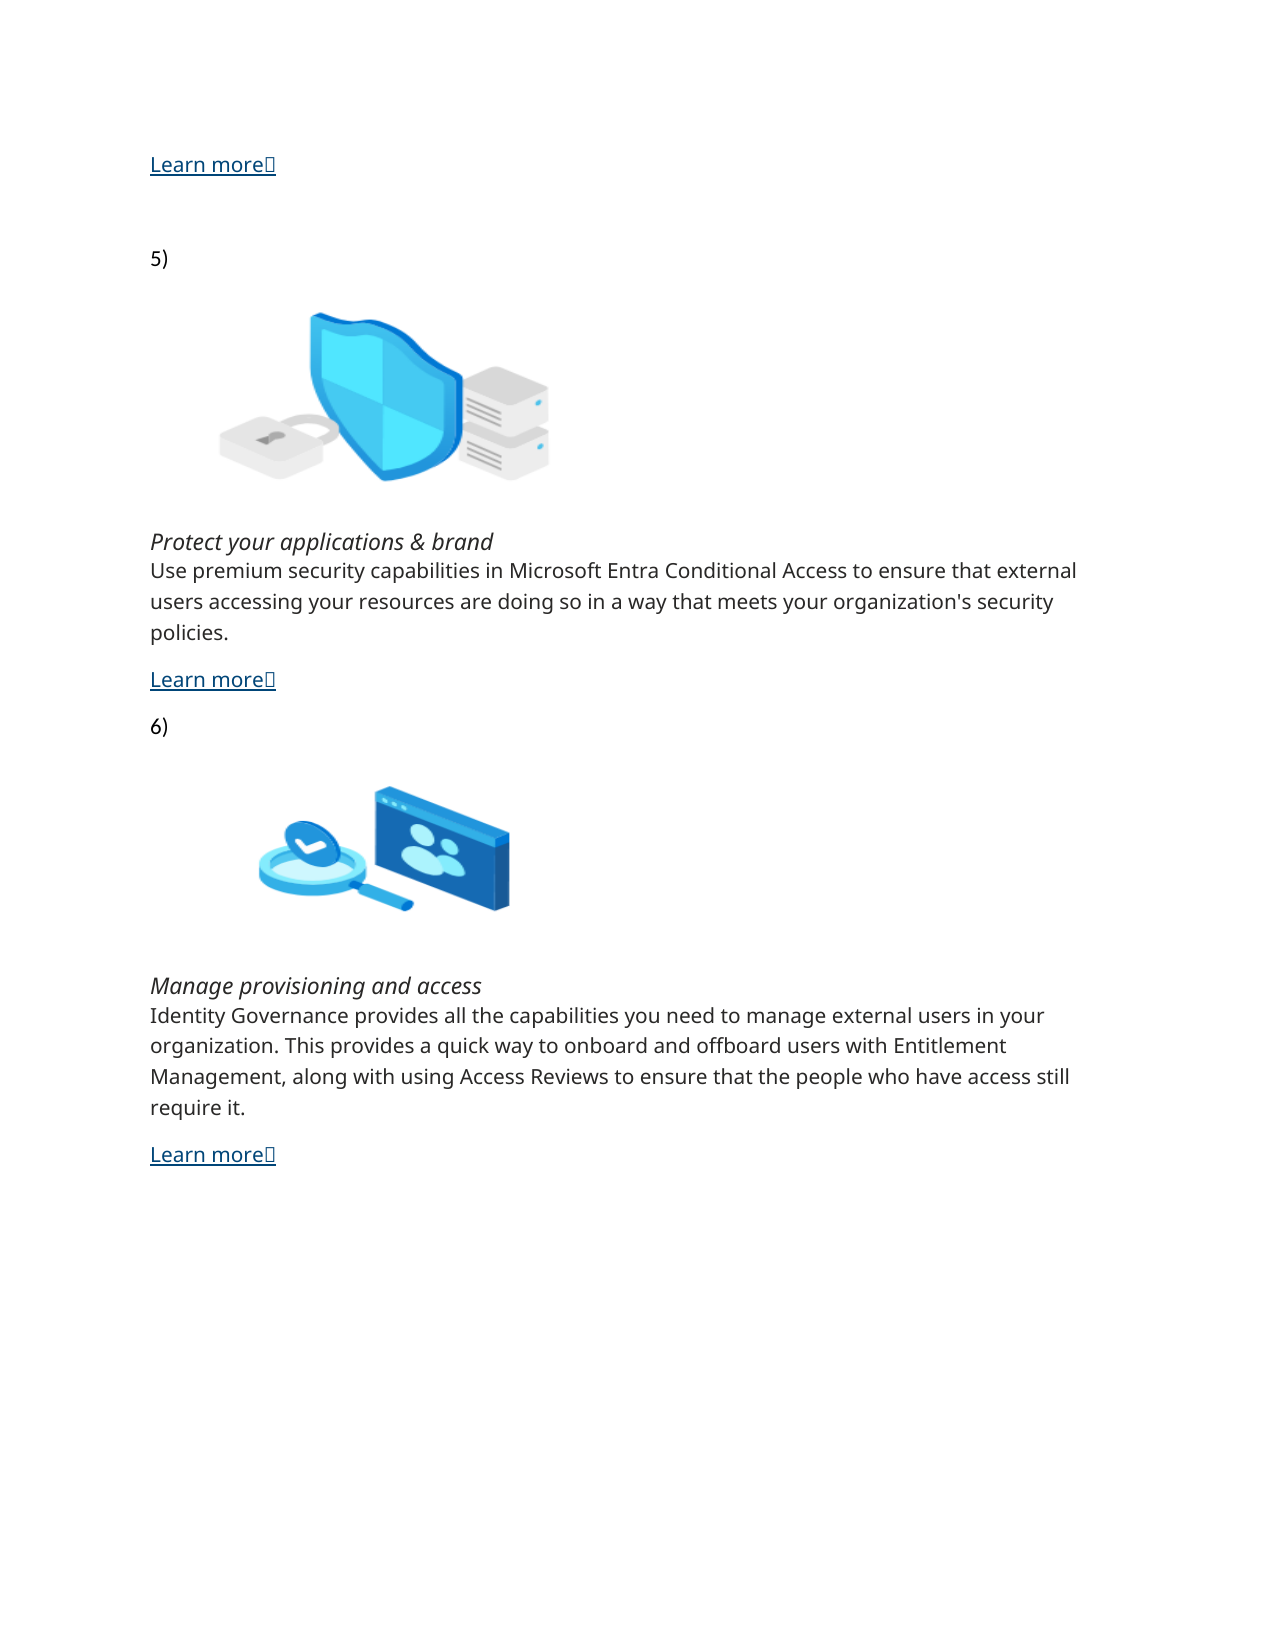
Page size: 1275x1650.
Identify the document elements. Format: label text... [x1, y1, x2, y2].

text 5) [150, 244, 1125, 272]
text 6) [150, 712, 1125, 741]
picture [150, 759, 619, 948]
subtitle Protect your applications & brand [150, 522, 1125, 557]
text Use premium security capabilities in Microsoft Entra Conditional Access to ensure that external users accessing your resources are doing so in a way that meets your organization's security policies. [150, 557, 1125, 646]
text Identity Governance provides all the capabilities you need to manage external users in your organization. This provides a quick way to onboard and offboard users with Entitlement Management, along with using Access Reviews to ensure that the people who have access still require it. [150, 1001, 1125, 1121]
picture [150, 291, 619, 504]
text Learn more [150, 665, 1125, 694]
text Learn more [150, 150, 1125, 178]
text Learn more [150, 1140, 1125, 1168]
subtitle Manage provisioning and access [150, 967, 1125, 1001]
